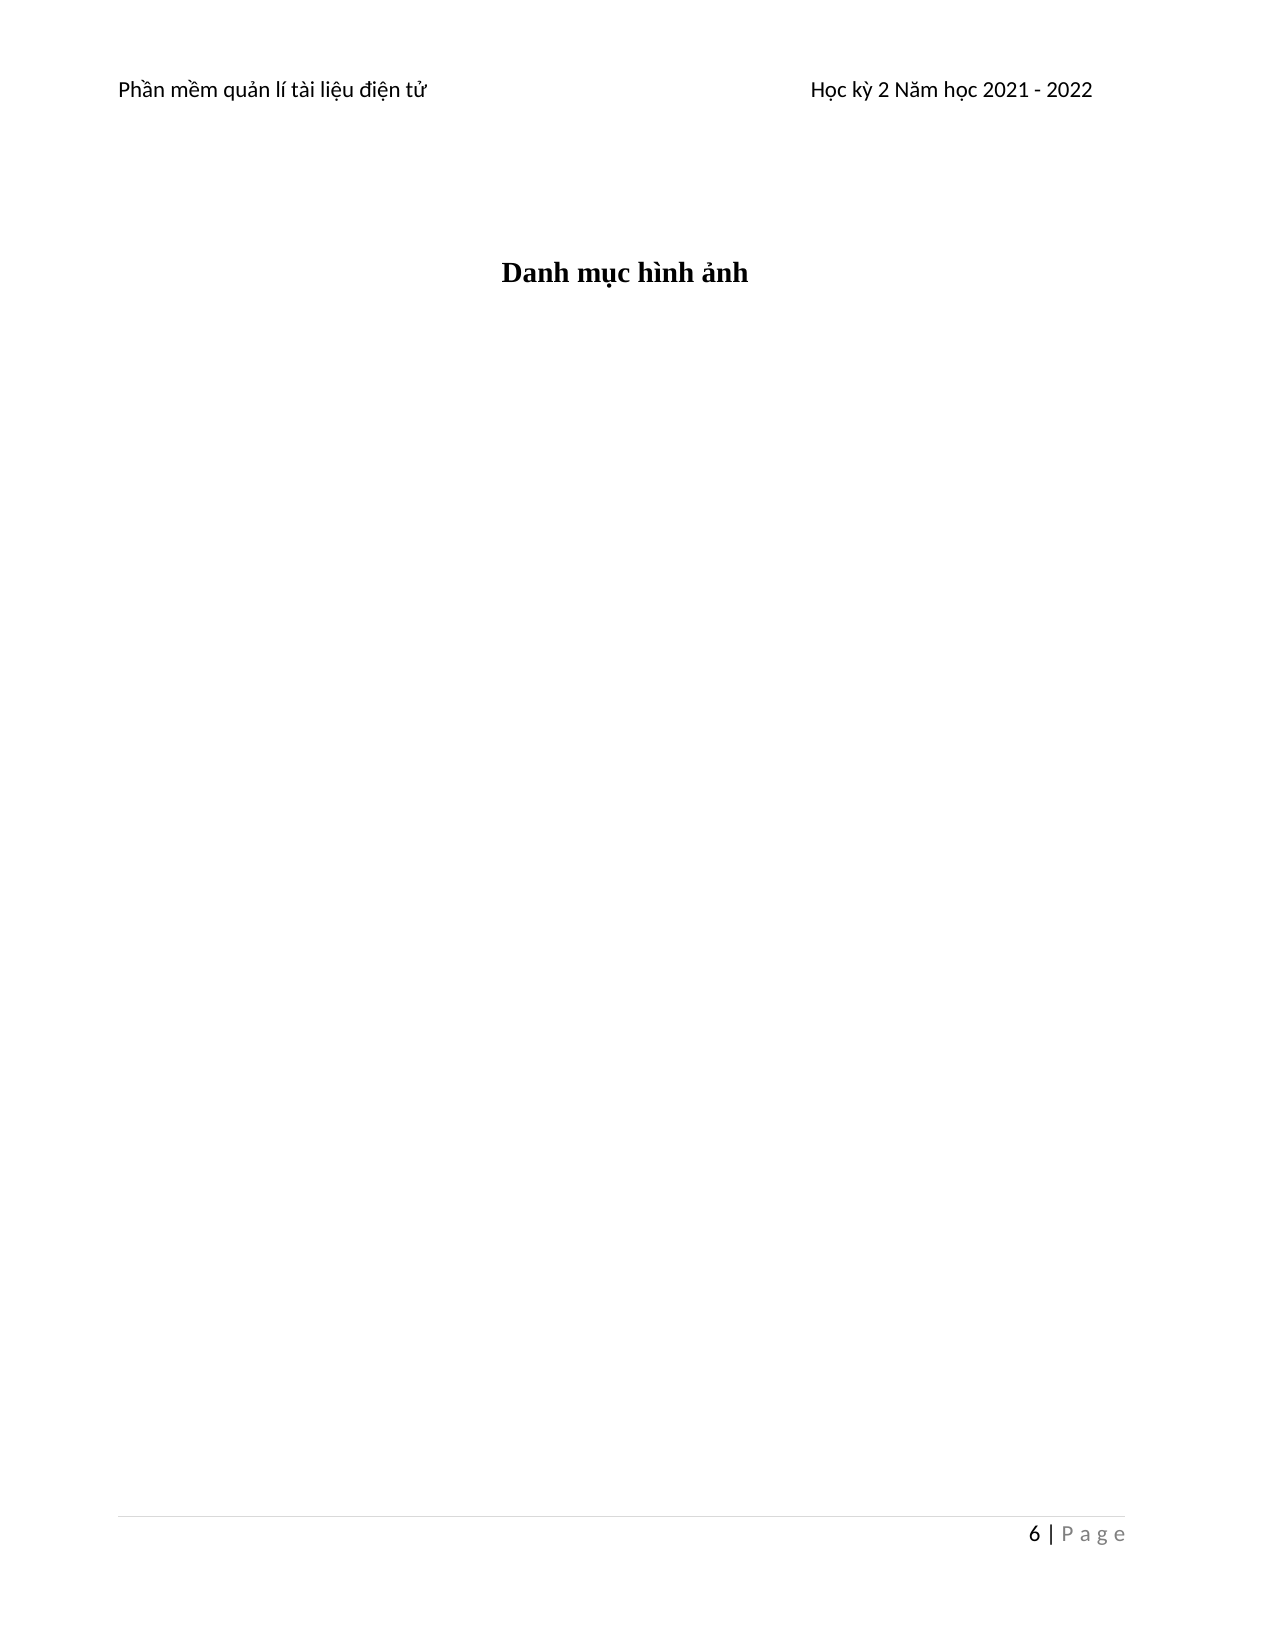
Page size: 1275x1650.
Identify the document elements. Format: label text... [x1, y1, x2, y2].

text Danh mục hình ảnh [193, 256, 1125, 289]
